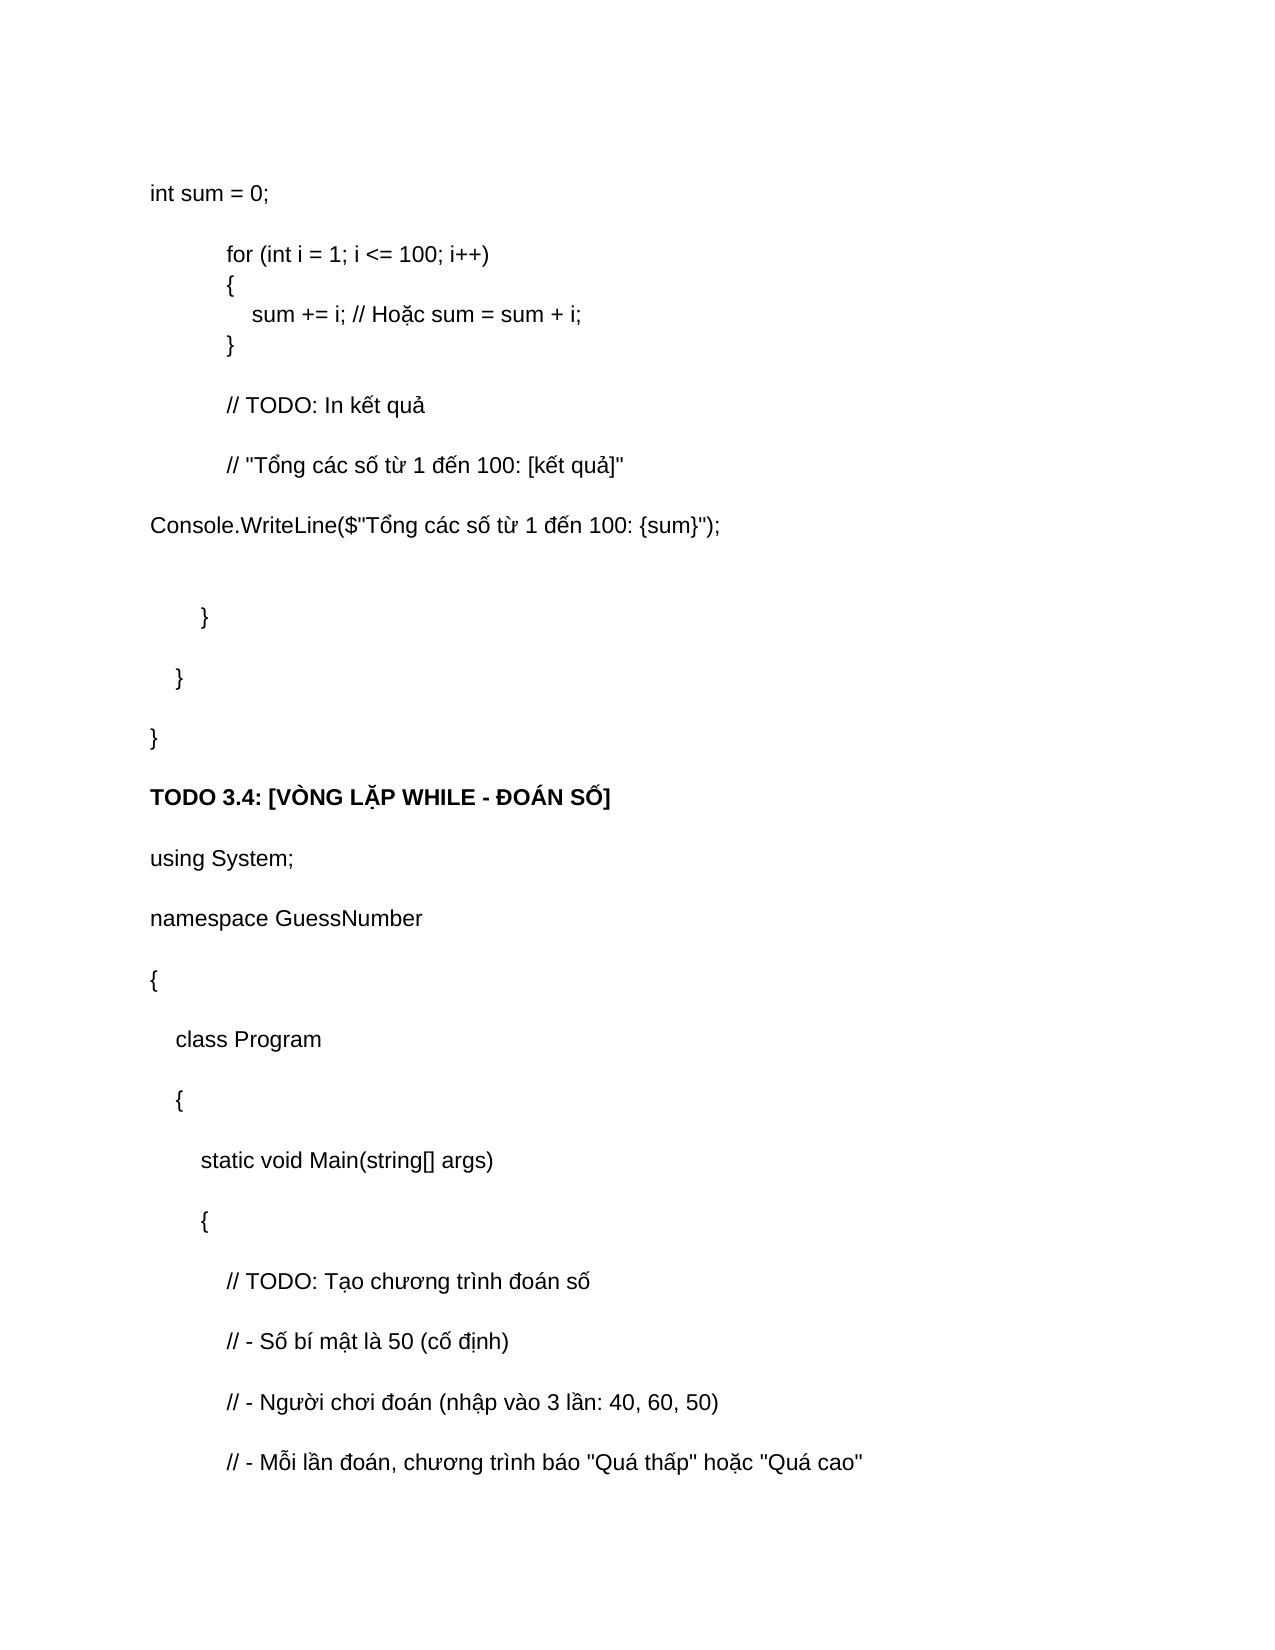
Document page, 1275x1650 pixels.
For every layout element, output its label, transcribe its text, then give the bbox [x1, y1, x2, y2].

text // "Tổng các số từ 1 đến 100: [kết quả]" [150, 452, 1125, 478]
text // - Mỗi lần đoán, chương trình báo "Quá thấp" hoặc "Quá cao" [150, 1449, 1125, 1475]
text { [150, 966, 1125, 992]
text // - Người chơi đoán (nhập vào 3 lần: 40, 60, 50) [150, 1388, 1125, 1415]
text using System; [150, 845, 1125, 871]
text { [150, 1086, 1125, 1113]
text namespace GuessNumber [150, 905, 1125, 932]
text int sum = 0; [150, 180, 1125, 207]
text } [150, 331, 1125, 358]
text for (int i = 1; i <= 100; i++) [150, 241, 1125, 267]
text // TODO: Tạo chương trình đoán số [150, 1268, 1125, 1294]
text { [150, 1207, 1125, 1234]
text sum += i; // Hoặc sum = sum + i; [150, 301, 1125, 327]
text class Program [150, 1026, 1125, 1052]
text // TODO: In kết quả [150, 392, 1125, 418]
text } [150, 663, 1125, 690]
text Console.WriteLine($"Tổng các số từ 1 đến 100: {sum}"); [150, 512, 1125, 539]
text // - Số bí mật là 50 (cố định) [150, 1328, 1125, 1354]
text } [150, 724, 1125, 750]
text static void Main(string[] args) [150, 1147, 1125, 1173]
text } [150, 603, 1125, 629]
text TODO 3.4: [VÒNG LẶP WHILE - ĐOÁN SỐ] [150, 784, 1125, 811]
text { [150, 271, 1125, 297]
